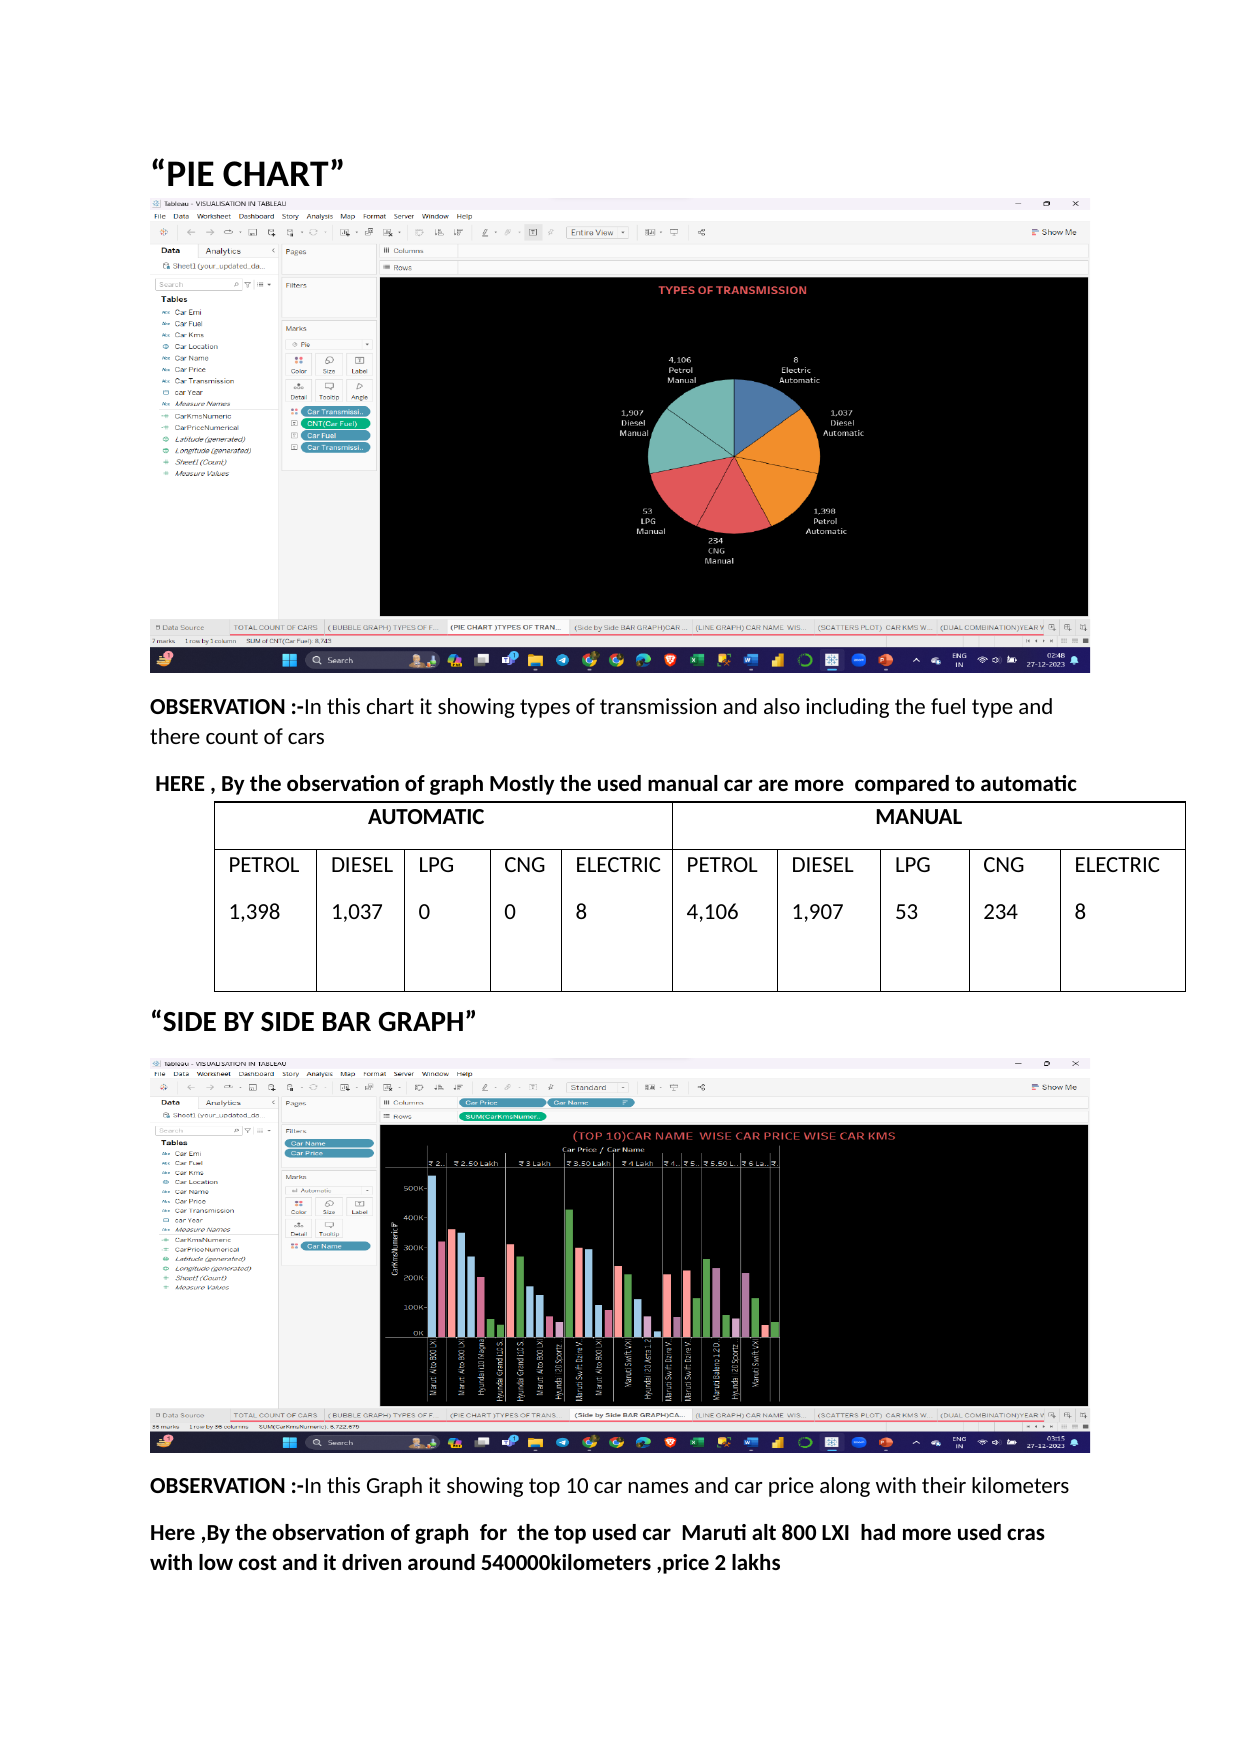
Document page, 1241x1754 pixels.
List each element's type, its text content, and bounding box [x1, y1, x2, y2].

table_cell CNG 234 [970, 850, 1060, 991]
table_cell LPG 53 [881, 850, 969, 991]
text “SIDE BY SIDE BAR GRAPH” [150, 1003, 1090, 1039]
text “PIE CHART” [150, 150, 1090, 198]
table_cell ELECTRIC 8 [562, 850, 672, 991]
text Here ,By the observation of graph for the top used car Maruti alt 800 LXI had more used cras with low cost and it driven around 540000kilometers ,price 2 lakhs [150, 1518, 1090, 1576]
text OBSERVATION :-In this Graph it showing top 10 car names and car price along with their kilometers [150, 1471, 1090, 1499]
table_cell PETROL 4,106 [673, 850, 777, 991]
picture [150, 198, 1091, 673]
text OBSERVATION :-In this chart it showing types of transmission and also including the fuel type and there count of cars [150, 692, 1090, 750]
table_cell DIESEL 1,907 [778, 850, 880, 991]
picture [150, 1058, 1091, 1453]
text HERE , By the observation of graph Mostly the used manual car are more compared to automatic [150, 769, 1090, 797]
table_cell LPG 0 [405, 850, 490, 991]
table_cell CNG 0 [491, 850, 561, 991]
table_header MANUAL [673, 803, 1185, 849]
table_header AUTOMATIC [215, 803, 672, 849]
table_cell PETROL 1,398 [215, 850, 316, 991]
table_cell ELECTRIC 8 [1061, 850, 1185, 991]
table_cell DIESEL 1,037 [317, 850, 404, 991]
